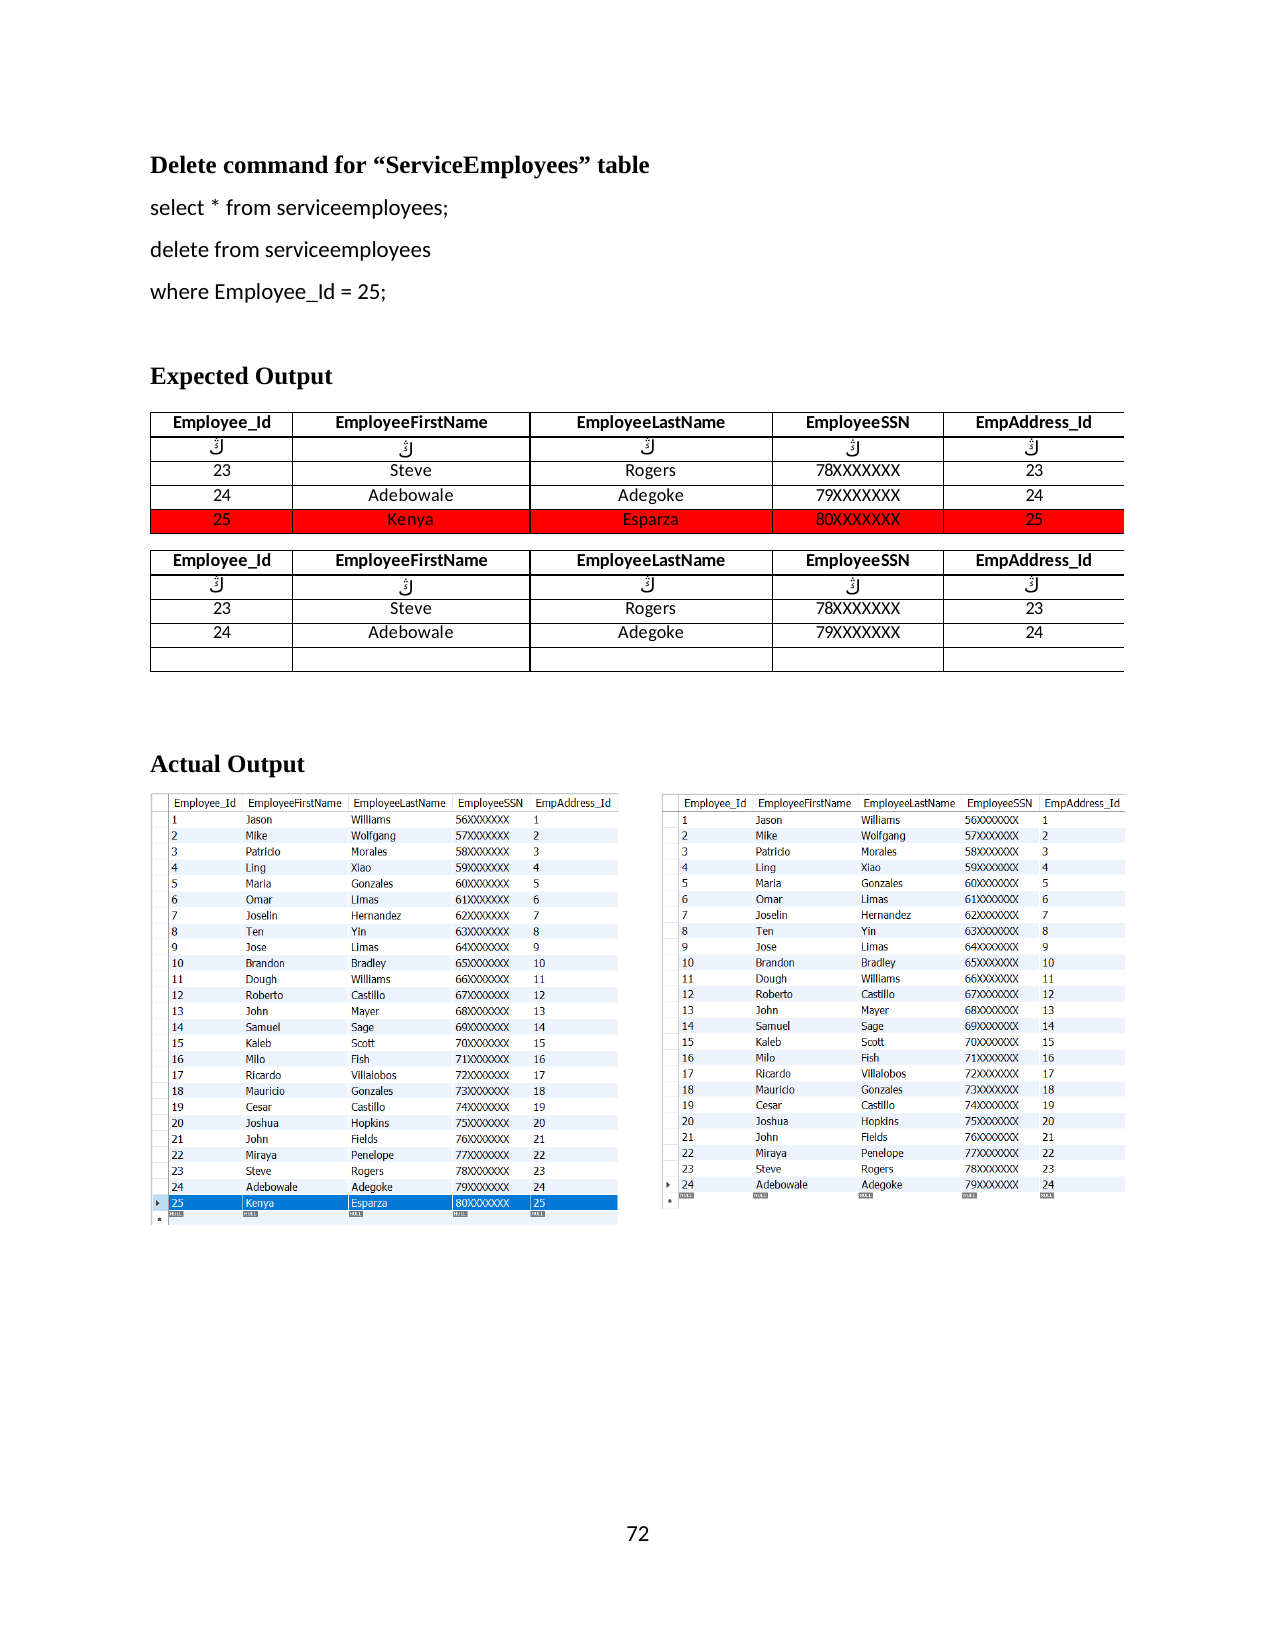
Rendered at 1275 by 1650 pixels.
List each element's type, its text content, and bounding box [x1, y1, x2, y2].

picture [661, 793, 1125, 1210]
text select * from serviceemployees; [150, 193, 1125, 221]
text Delete command for “ServiceEmployees” table [150, 150, 1125, 179]
text delete from serviceemployees [150, 235, 1125, 263]
picture [150, 793, 619, 1225]
text where Employee_Id = 25; [150, 277, 1125, 305]
text Expected Output [150, 361, 1125, 390]
text Actual Output [150, 749, 1125, 778]
